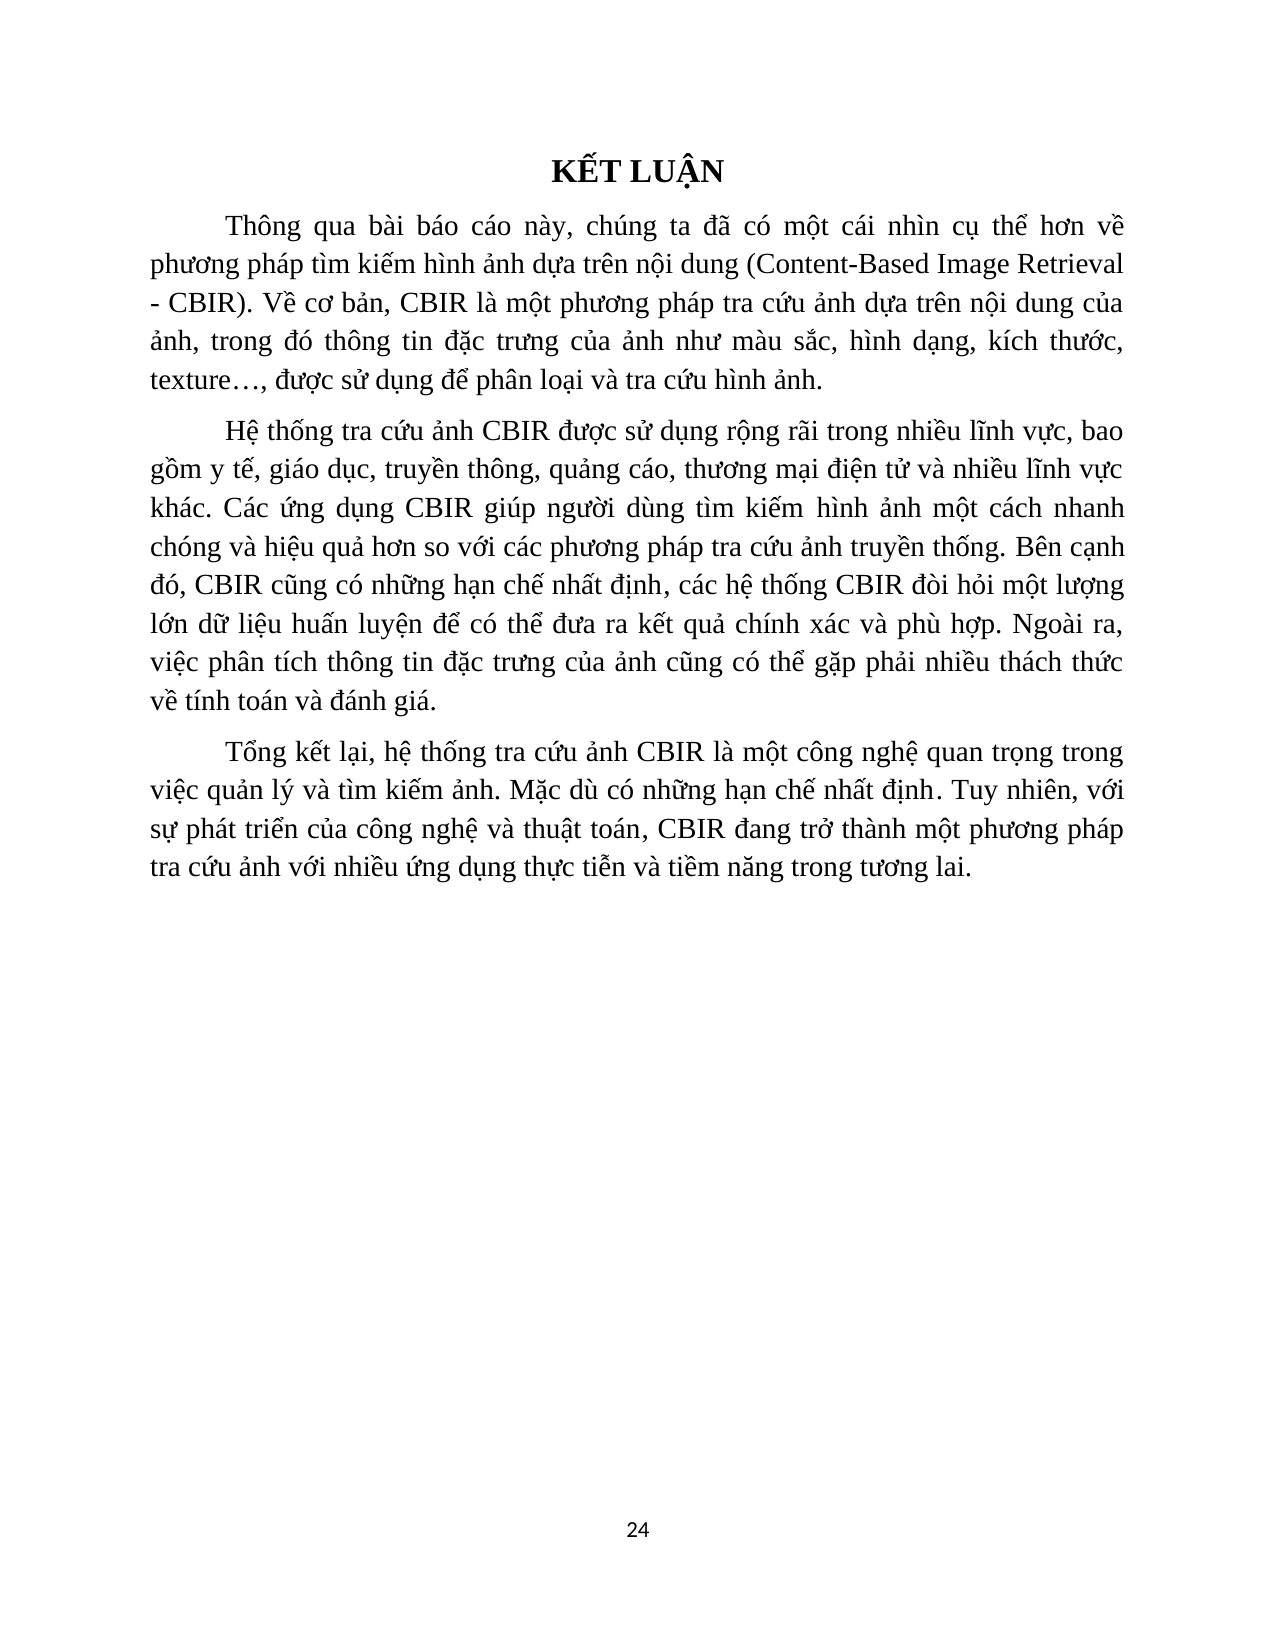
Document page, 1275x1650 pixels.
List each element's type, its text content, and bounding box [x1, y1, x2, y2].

text Thông qua bài báo cáo này, chúng ta đã có một cái nhìn cụ thể hơn về phương pháp tìm kiếm hình ảnh dựa trên nội dung (Content-Based Image Retrieval - CBIR). Về cơ bản, CBIR là một phương pháp tra cứu ảnh dựa trên nội dung của ảnh, trong đó thông tin đặc trưng của ảnh như màu sắc, hình dạng, kích thước, texture…, được sử dụng để phân loại và tra cứu hình ảnh. [150, 208, 1125, 396]
subtitle KẾT LUẬN [150, 151, 1125, 190]
text Hệ thống tra cứu ảnh CBIR được sử dụng rộng rãi trong nhiều lĩnh vực, bao gồm y tế, giáo dục, truyền thông, quảng cáo, thương mại điện tử và nhiều lĩnh vực khác. Các ứng dụng CBIR giúp người dùng tìm kiếm hình ảnh một cách nhanh chóng và hiệu quả hơn so với các phương pháp tra cứu ảnh truyền thống. Bên cạnh đó, CBIR cũng có những hạn chế nhất định, các hệ thống CBIR đòi hỏi một lượng lớn dữ liệu huấn luyện để có thể đưa ra kết quả chính xác và phù hợp. Ngoài ra, việc phân tích thông tin đặc trưng của ảnh cũng có thể gặp phải nhiều thách thức về tính toán và đánh giá. [150, 413, 1125, 716]
text Tổng kết lại, hệ thống tra cứu ảnh CBIR là một công nghệ quan trọng trong việc quản lý và tìm kiếm ảnh. Mặc dù có những hạn chế nhất định. Tuy nhiên, với sự phát triển của công nghệ và thuật toán, CBIR đang trở thành một phương pháp tra cứu ảnh với nhiều ứng dụng thực tiễn và tiềm năng trong tương lai. [150, 734, 1125, 883]
